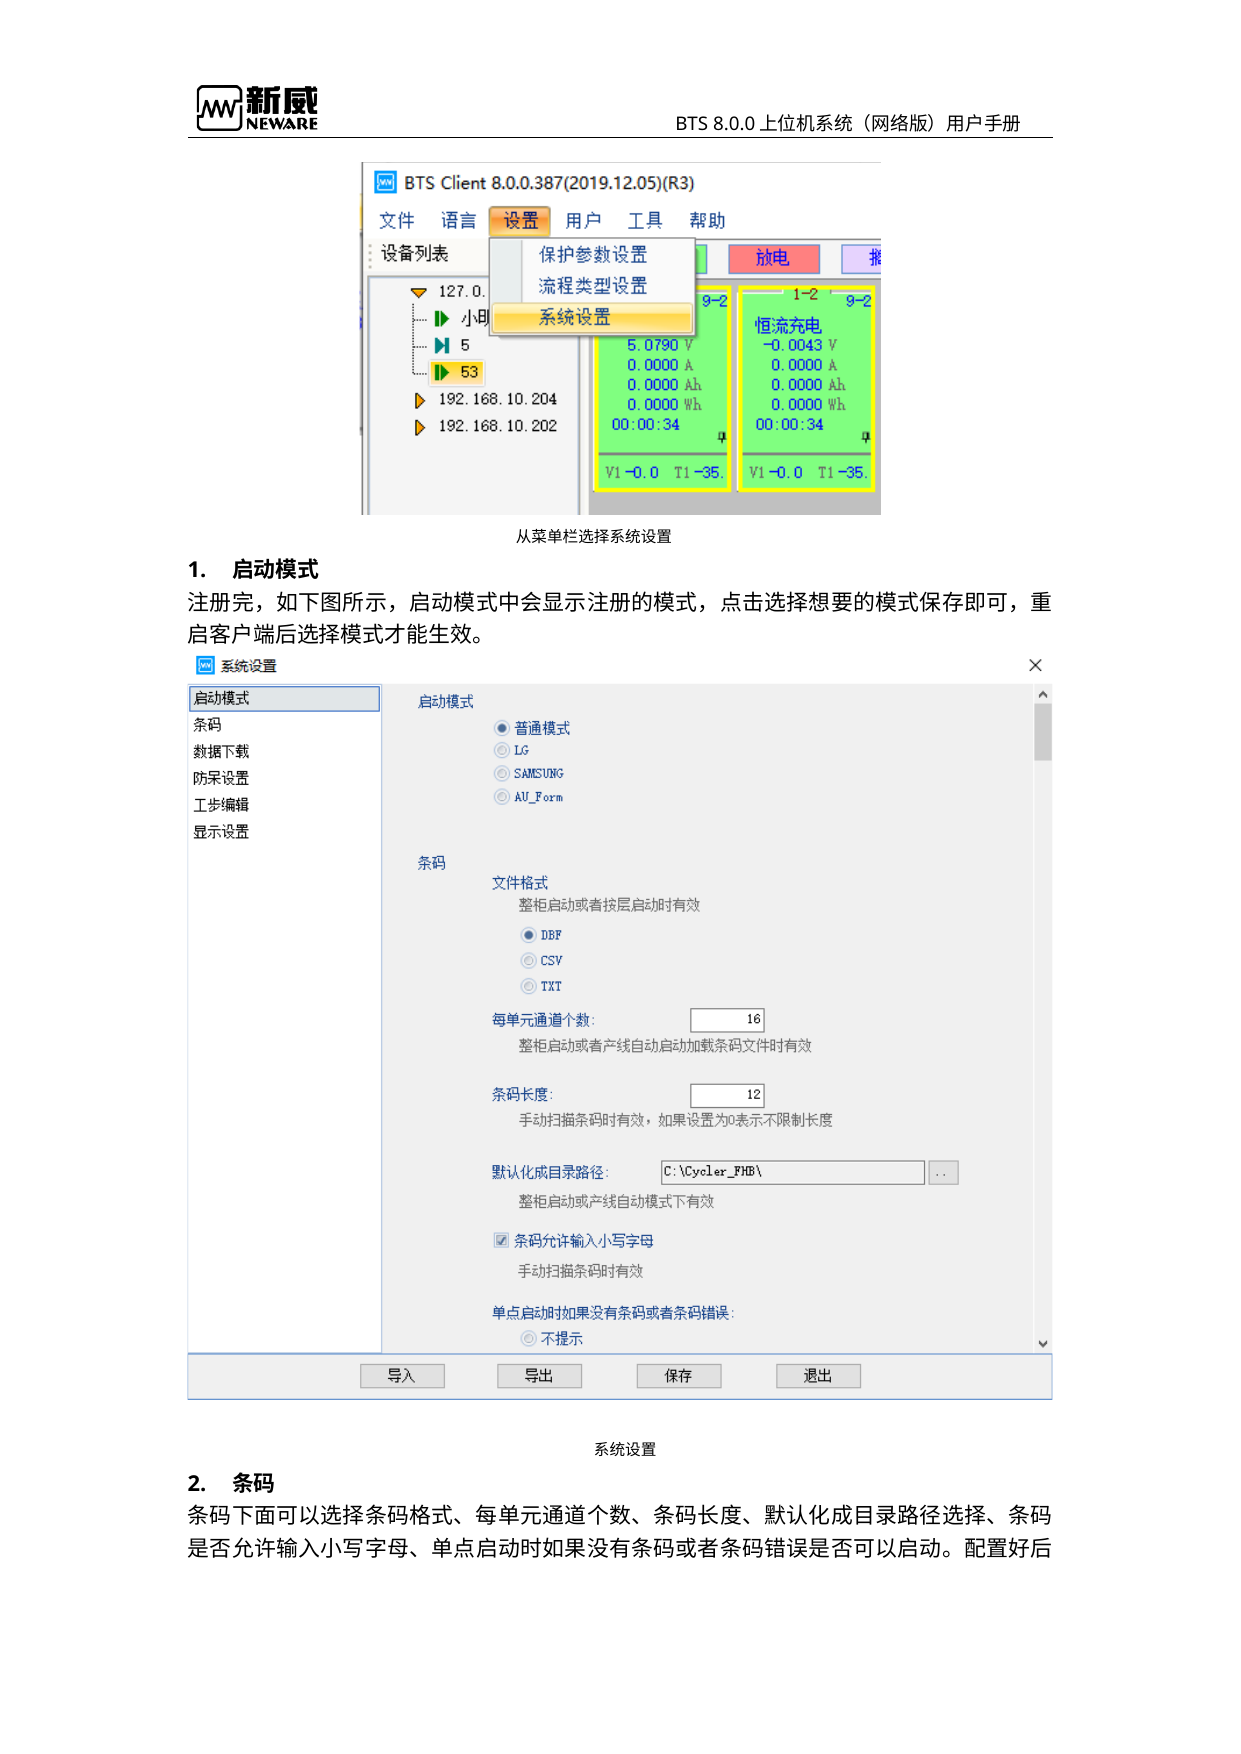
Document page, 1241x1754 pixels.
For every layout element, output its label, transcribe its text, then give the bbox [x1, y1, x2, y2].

text 系统设置 [187, 1433, 1053, 1465]
list 启动模式 [187, 552, 1053, 584]
list 条码 [187, 1465, 1053, 1498]
picture [196, 85, 318, 131]
text 从菜单栏选择系统设置 [187, 519, 1053, 552]
picture [187, 649, 1053, 1400]
text 注册完，如下图所示，启动模式中会显示注册的模式，点击选择想要的模式保存即可，重启客户端后选择模式才能生效。 [187, 584, 1053, 649]
picture [359, 162, 881, 515]
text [187, 1498, 1053, 1563]
